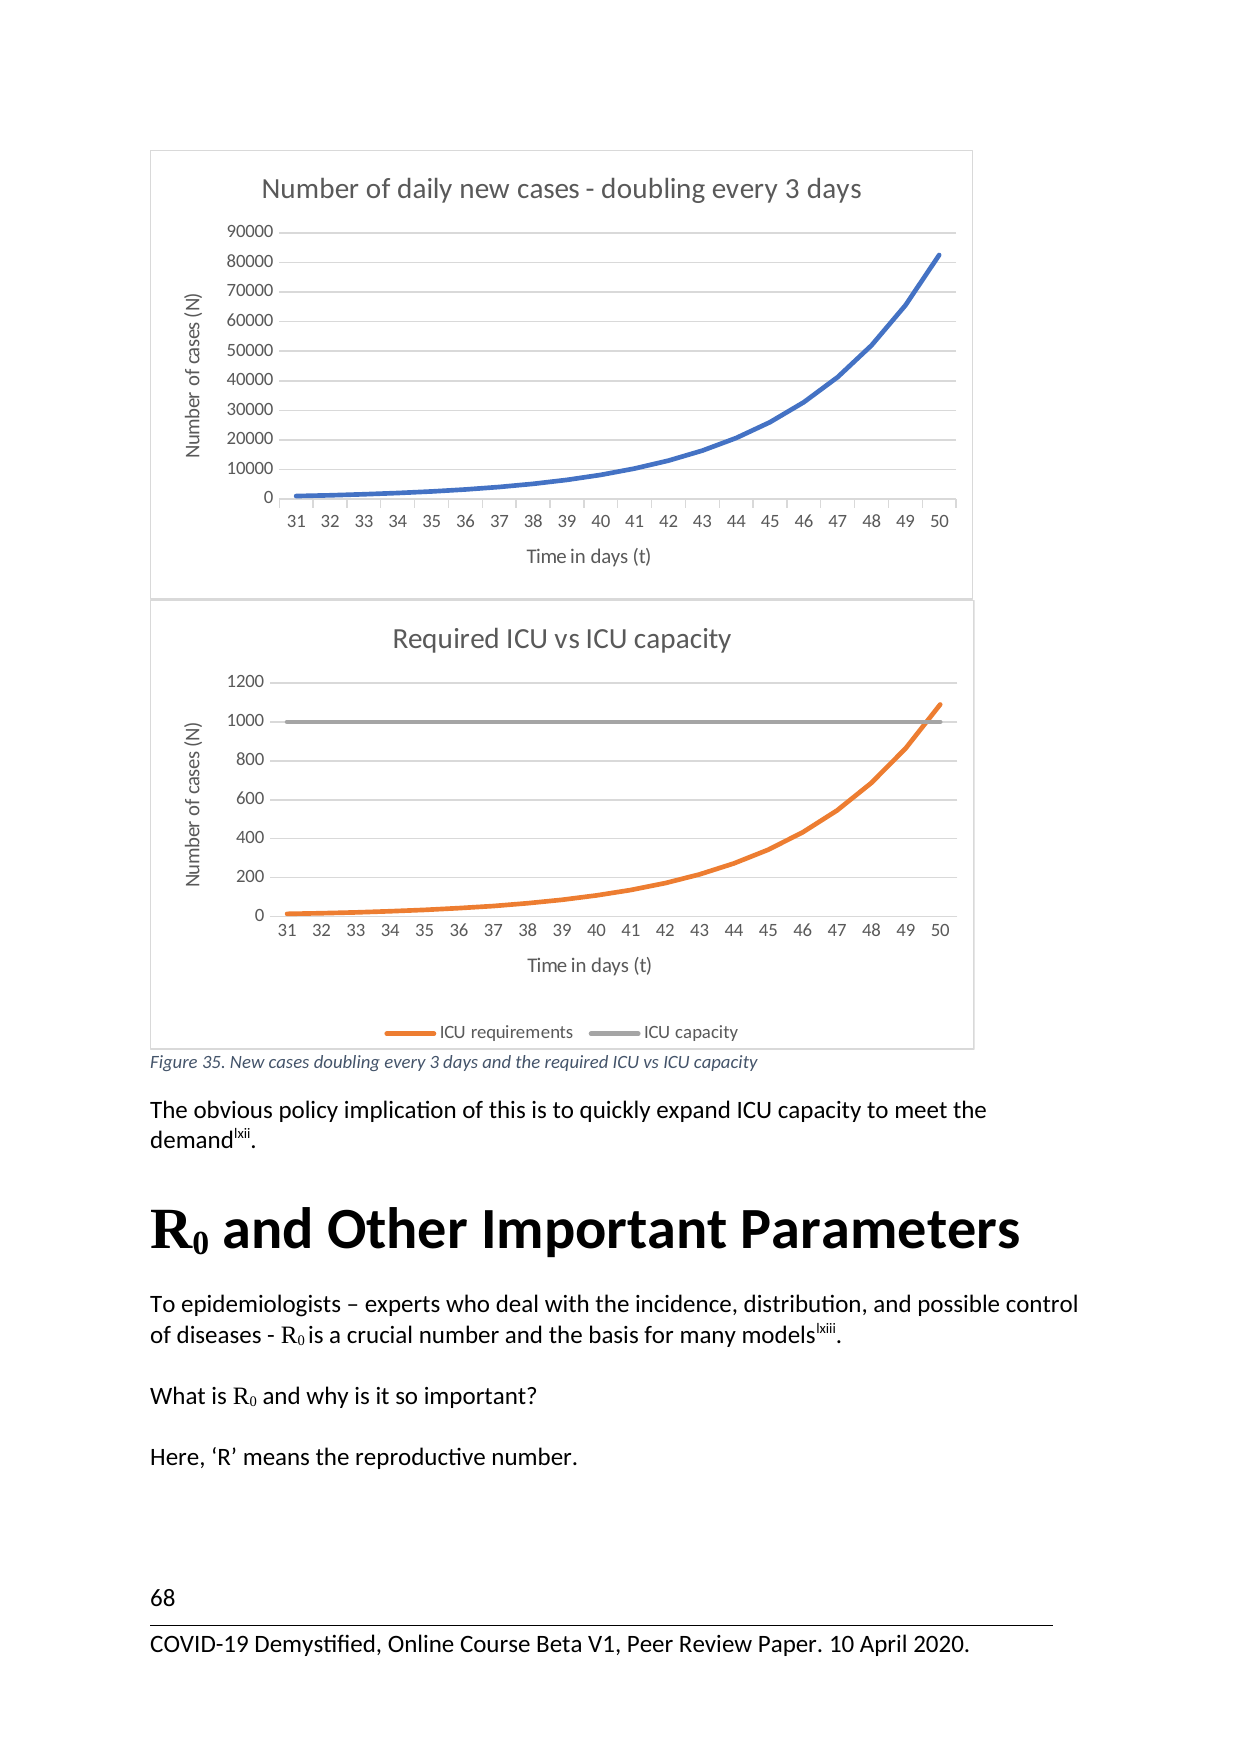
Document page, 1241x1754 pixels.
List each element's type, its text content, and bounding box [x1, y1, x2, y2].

text What is R0 and why is it so important? [150, 1380, 1090, 1411]
text Figure 35. New cases doubling every 3 days and the required ICU vs ICU capacity [150, 1050, 1090, 1073]
subtitle R0 and Other Important Parameters [150, 1192, 1090, 1263]
text To epidemiologists – experts who deal with the incidence, distribution, and possible control of diseases - R0 is a crucial number and the basis for many models. [150, 1288, 1090, 1349]
text The obvious policy implication of this is to quickly expand ICU capacity to meet the demand. [150, 1094, 1090, 1155]
text Here, ‘R’ means the reproductive number. [150, 1441, 1090, 1472]
